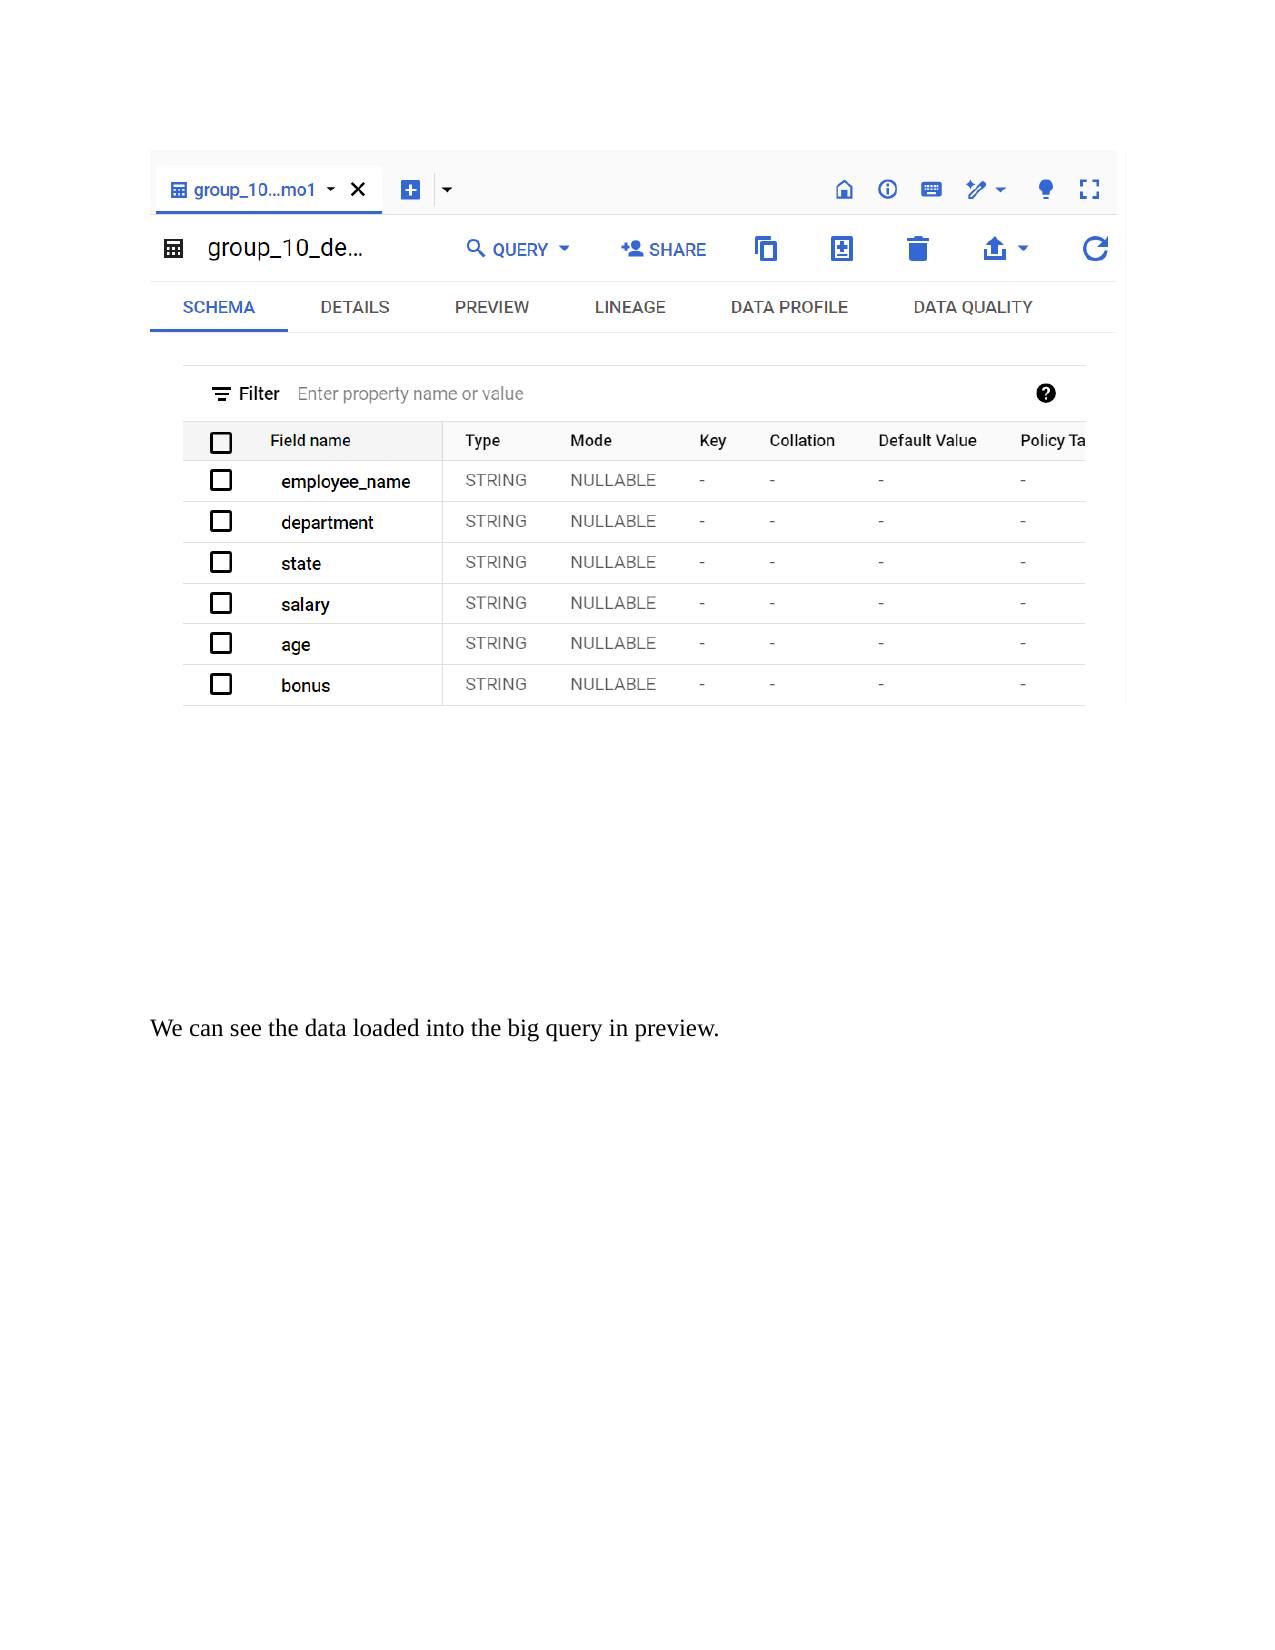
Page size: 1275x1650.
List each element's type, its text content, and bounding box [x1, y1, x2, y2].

text We can see the data loaded into the big query in preview. [150, 1013, 1125, 1041]
picture [150, 150, 1125, 709]
